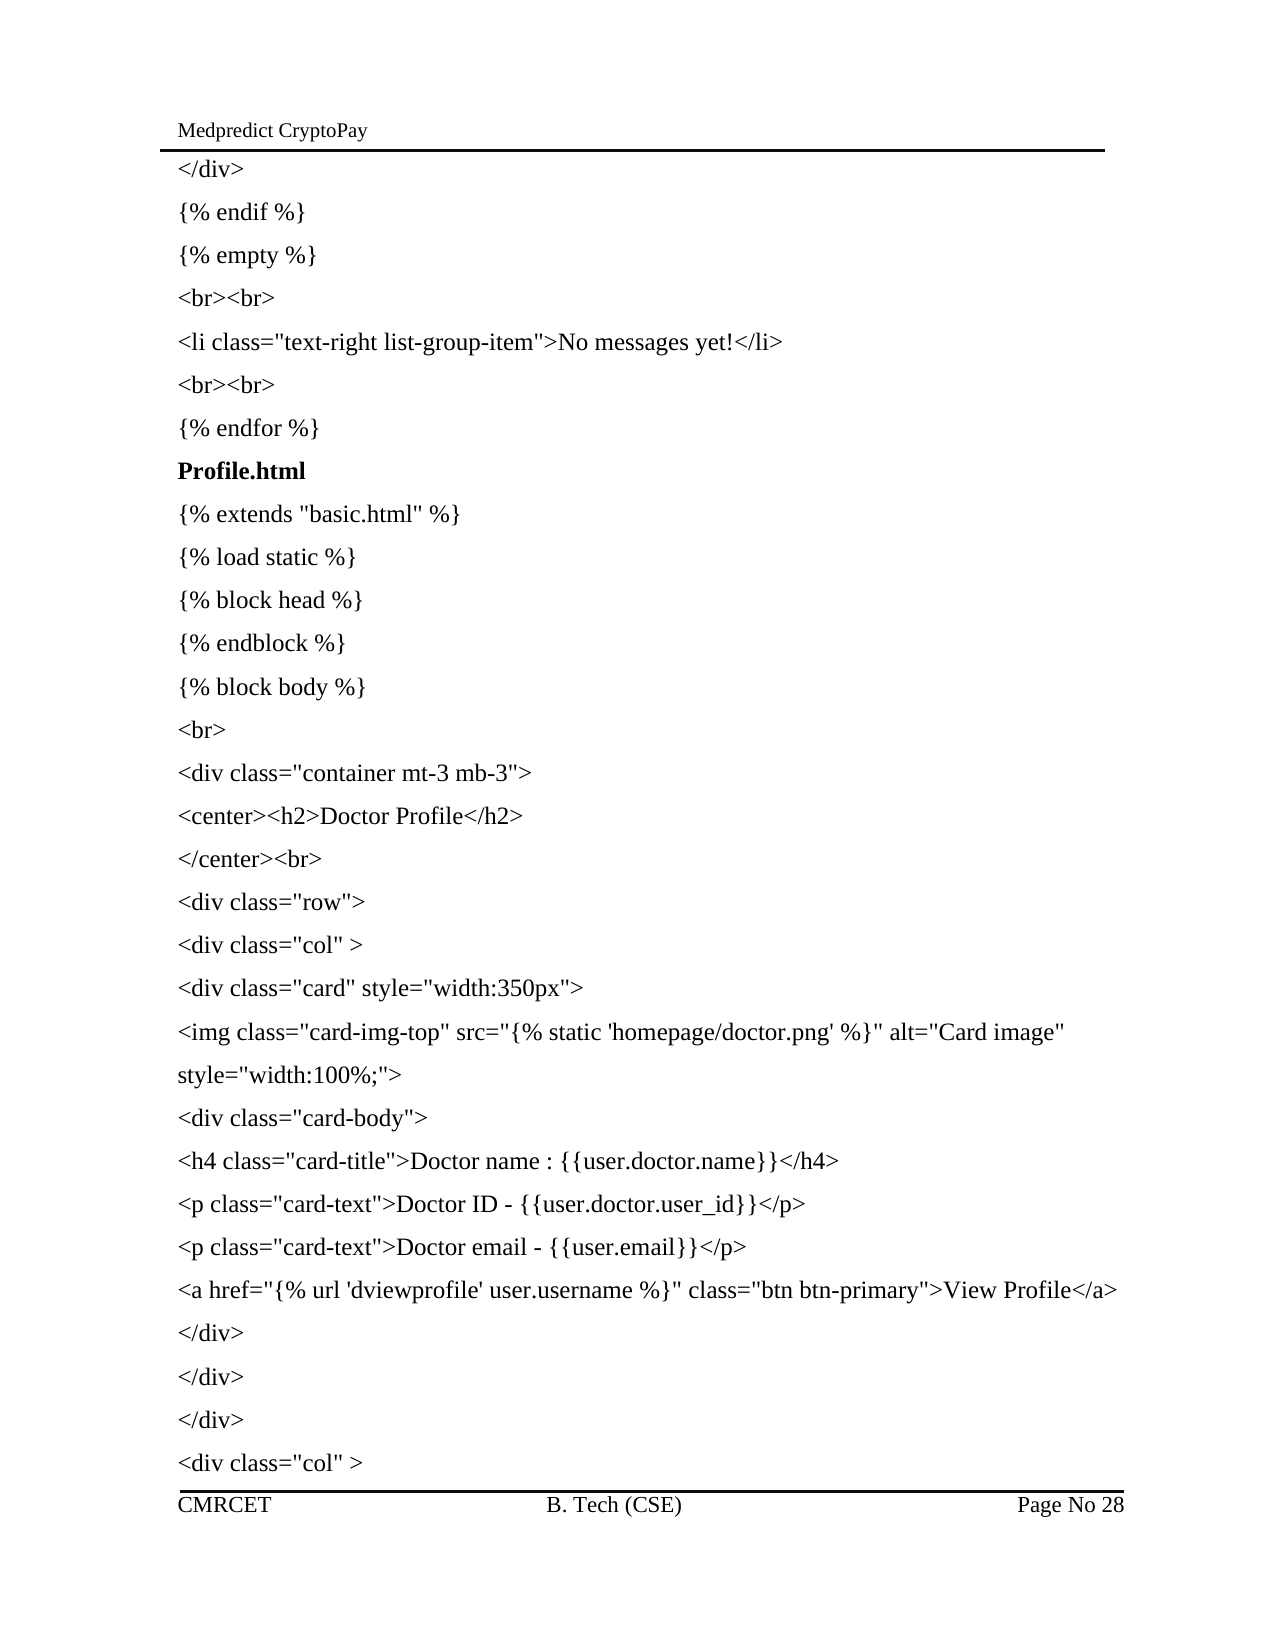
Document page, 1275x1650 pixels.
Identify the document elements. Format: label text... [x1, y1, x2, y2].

text CMRCET B. Tech (CSE) Page No 28 [177, 1491, 1127, 1517]
text <br><br> [177, 370, 1127, 398]
text <center><h2>Doctor Profile</h2> [177, 801, 1127, 830]
text {% extends "basic.html" %} [177, 499, 1127, 528]
text <div class="container mt-3 mb-3"> [177, 758, 1127, 787]
text {% endif %} [177, 197, 1127, 226]
text <p class="card-text">Doctor email - {{user.email}}</p> [177, 1232, 1127, 1261]
text <div class="row"> [177, 887, 1127, 916]
text <p class="card-text">Doctor ID - {{user.doctor.user_id}}</p> [177, 1189, 1127, 1218]
text style="width:100%;"> [177, 1060, 1127, 1088]
text <div class="col" > [177, 930, 1127, 959]
text {% block body %} [177, 672, 1127, 700]
text {% endfor %} [177, 413, 1127, 442]
text Profile.html [177, 456, 1127, 485]
text <br><br> [177, 283, 1127, 312]
text </div> [177, 1318, 1127, 1347]
text <li class="text-right list-group-item">No messages yet!</li> [177, 327, 1127, 355]
text <img class="card-img-top" src="{% static 'homepage/doctor.png' %}" alt="Card image" [177, 1017, 1127, 1045]
text {% empty %} [177, 240, 1127, 269]
text <div class="col" > [177, 1448, 1127, 1477]
text </div> [177, 1405, 1127, 1433]
text {% load static %} [177, 542, 1127, 571]
text </div> [177, 154, 1127, 183]
text <h4 class="card-title">Doctor name : {{user.doctor.name}}</h4> [177, 1146, 1127, 1175]
text <div class="card-body"> [177, 1103, 1127, 1132]
text {% endblock %} [177, 628, 1127, 657]
text </div> [177, 1362, 1127, 1390]
text Medpredict CryptoPay [177, 118, 1127, 142]
text <br> [177, 715, 1127, 743]
text <div class="card" style="width:350px"> [177, 973, 1127, 1002]
text </center><br> [177, 844, 1127, 873]
text <a href="{% url 'dviewprofile' user.username %}" class="btn btn-primary">View Profile</a> [177, 1275, 1127, 1304]
text {% block head %} [177, 585, 1127, 614]
